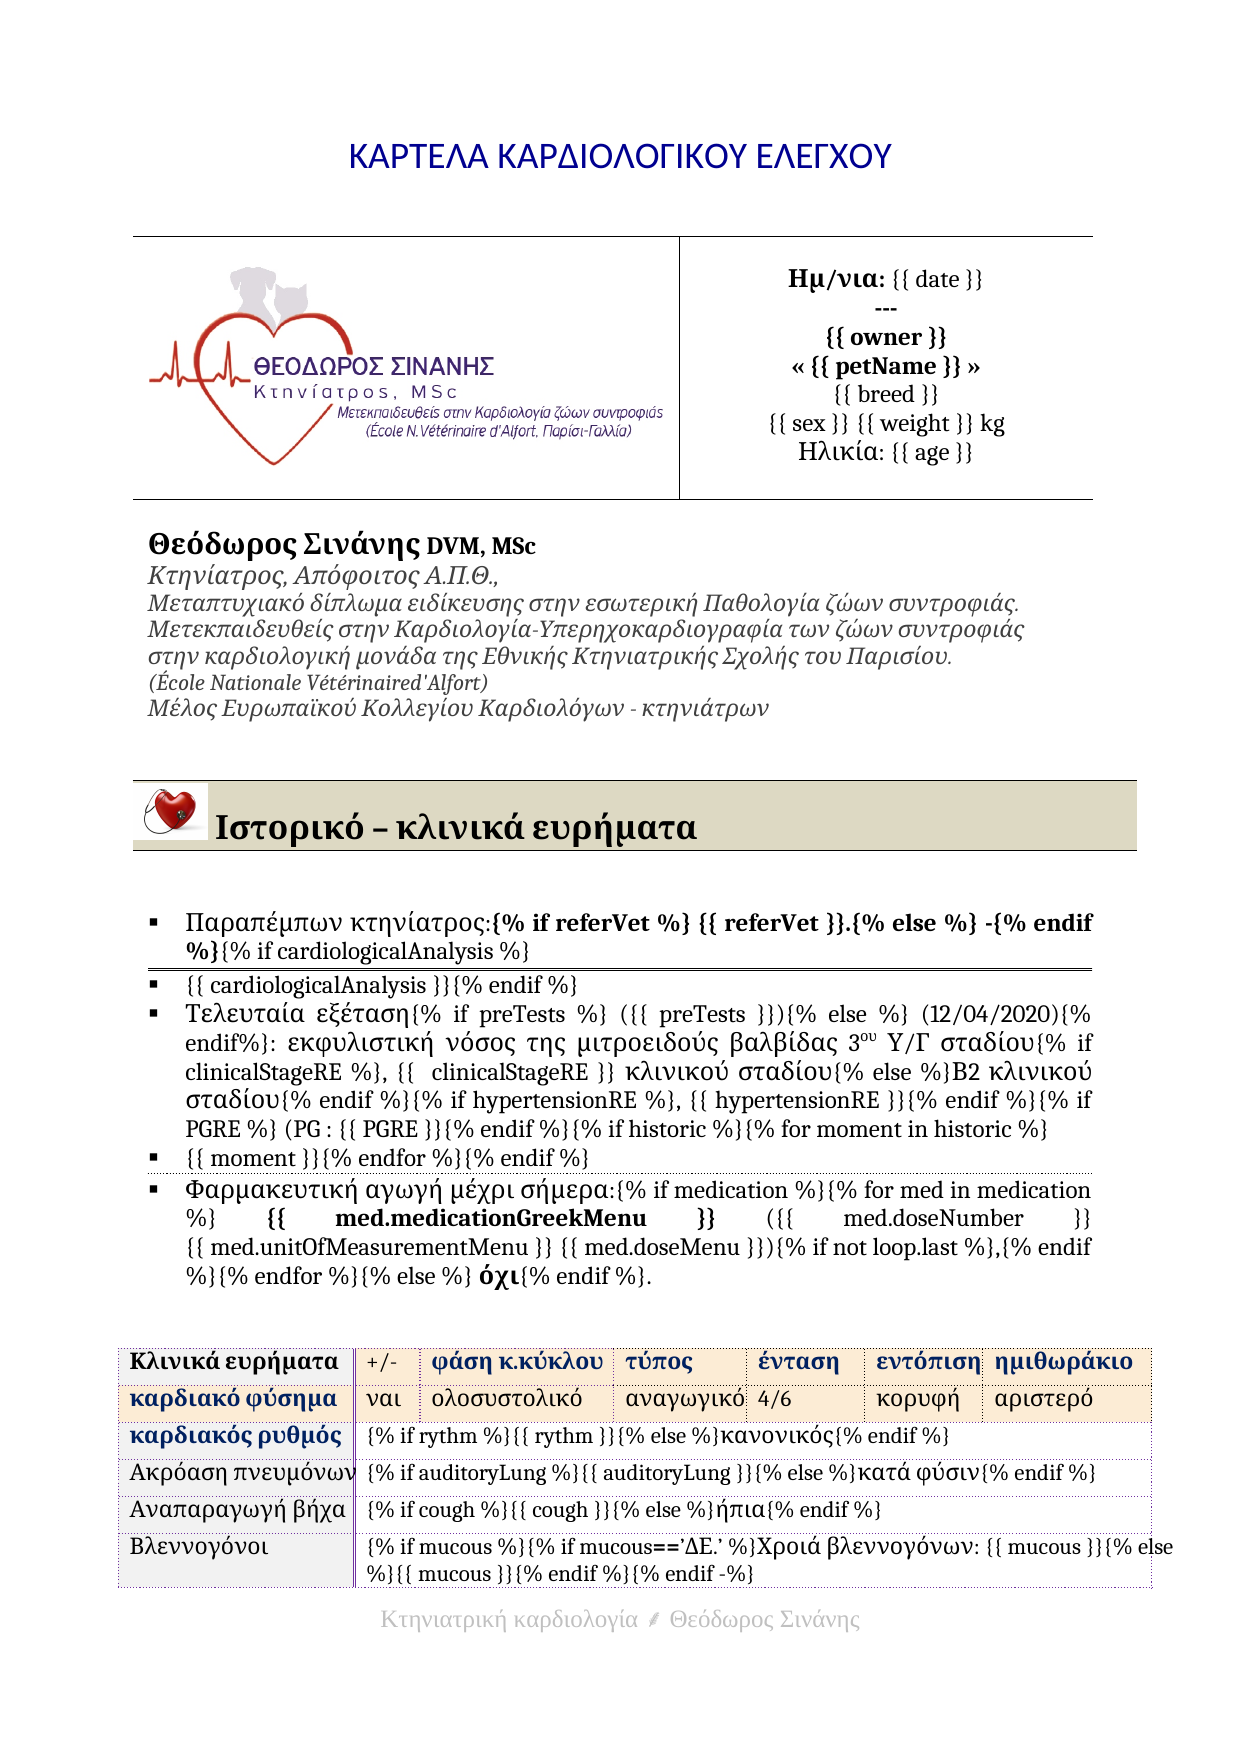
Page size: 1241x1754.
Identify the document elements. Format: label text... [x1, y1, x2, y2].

text Θεόδωρος Σινάνης DVM, MSc [148, 528, 1092, 562]
text Μεταπτυχιακό δίπλωμα ειδίκευσης στην εσωτερική Παθολογία ζώων συντροφιάς. [148, 591, 1092, 617]
table_cell κορυφή [865, 1385, 983, 1422]
table_cell καρδιακός ρυθμός [118, 1422, 353, 1459]
text (École Nationale Vétérinaired'Alfort) [148, 670, 1092, 696]
text Μέλος Ευρωπαϊκού Κολλεγίου Καρδιολόγων - κτηνιάτρων [148, 696, 1092, 723]
table_header Κλινικά ευρήματα [118, 1348, 354, 1385]
table_header εντόπιση [865, 1348, 983, 1385]
table_header ημιθωράκιο [983, 1348, 1152, 1385]
table_header [133, 237, 679, 499]
list Παραπέμπων κτηνίατρος:{% if referVet %} {{ referVet }}.{% else %} -{% endif %}{% if cardiologicalAnalysis %} [148, 908, 1092, 968]
table_header +/- [356, 1348, 420, 1385]
table_cell {% if cough %}{{ cough }}{% else %}ήπια{% endif %} [356, 1496, 1152, 1533]
table_cell Ακρόαση πνευμόνων [118, 1459, 353, 1496]
table_cell Αναπαραγωγή βήχα [118, 1496, 353, 1533]
table_cell Βλεννογόνοι [118, 1533, 353, 1587]
list Φαρμακευτική αγωγή μέχρι σήμερα:{% if medication %}{% for med in medication %} {{ med.medicationGreekMenu }} ({{ med.doseNumber }} {{ med.unitOfMeasurementMenu }} {{ med.doseMenu }}){% if not loop.last %},{% endif %}{% endfor %}{% else %} όχι{% endif %}. [148, 1172, 1092, 1291]
table_cell αριστερό [983, 1385, 1152, 1422]
text στην καρδιολογική μονάδα της Εθνικής Κτηνιατρικής Σχολής του Παρισίου. [148, 643, 1092, 670]
table_cell αναγωγικό [614, 1385, 747, 1422]
table_header τύπος [614, 1348, 747, 1385]
picture [132, 783, 208, 840]
table_cell ναι [356, 1385, 420, 1422]
picture [149, 264, 664, 471]
text Μετεκπαιδευθείς στην Καρδιολογία-Υπερηχοκαρδιογραφία των ζώων συντροφιάς [148, 617, 1092, 643]
list {{ moment }}{% endfor %}{% endif %} [148, 1144, 1092, 1172]
list {{ cardiologicalAnalysis }}{% endif %} [148, 971, 1092, 1000]
table_cell καρδιακό φύσημα [118, 1385, 353, 1422]
table_cell {% if rythm %}{{ rythm }}{% else %}κανονικός{% endif %} [356, 1422, 1152, 1459]
table_cell 4/6 [747, 1385, 865, 1422]
table_header φάση κ.κύκλου [420, 1348, 614, 1385]
subtitle ΚΑΡΤΕΛΑ καρδιολογικου ελεγχου [148, 132, 1092, 178]
table_cell {% if mucous %}{% if mucous==’ΔΕ.’ %}Χροιά βλεννογόνων: {{ mucous }}{% else %}{{ mucous }}{% endif %}{% endif -%} [356, 1533, 1152, 1587]
table_cell {% if auditoryLung %}{{ auditoryLung }}{% else %}κατά φύσιν{% endif %} [356, 1459, 1152, 1496]
table_cell ολοσυστολικό [420, 1385, 614, 1422]
list Τελευταία εξέταση{% if preTests %} ({{ preTests }}){% else %} (12/04/2020){% endif%}: εκφυλιστική νόσος της μιτροειδούς βαλβίδας 3ου Υ/Γ σταδίου{% if clinicalStageRE %}, {{ clinicalStageRE }} κλινικού σταδίου{% else %}Β2 κλινικού σταδίου{% endif %}{% if hypertensionRE %}, {{ hypertensionRE }}{% endif %}{% if PGRE %} (PG : {{ PGRE }}{% endif %}{% if historic %}{% for moment in historic %} [148, 1000, 1092, 1144]
table_header ένταση [747, 1348, 865, 1385]
text Κτηνίατρος, Απόφοιτος Α.Π.Θ., [148, 562, 1092, 591]
text Ιστορικό – κλινικά ευρήματα [133, 781, 1137, 850]
table_header Ημ/νια: {{ date }} --- {{ owner }} « {{ petName }} » {{ breed }} {{ sex }} {{ weight }} kg Ηλικία: {{ age }} [680, 237, 1093, 499]
